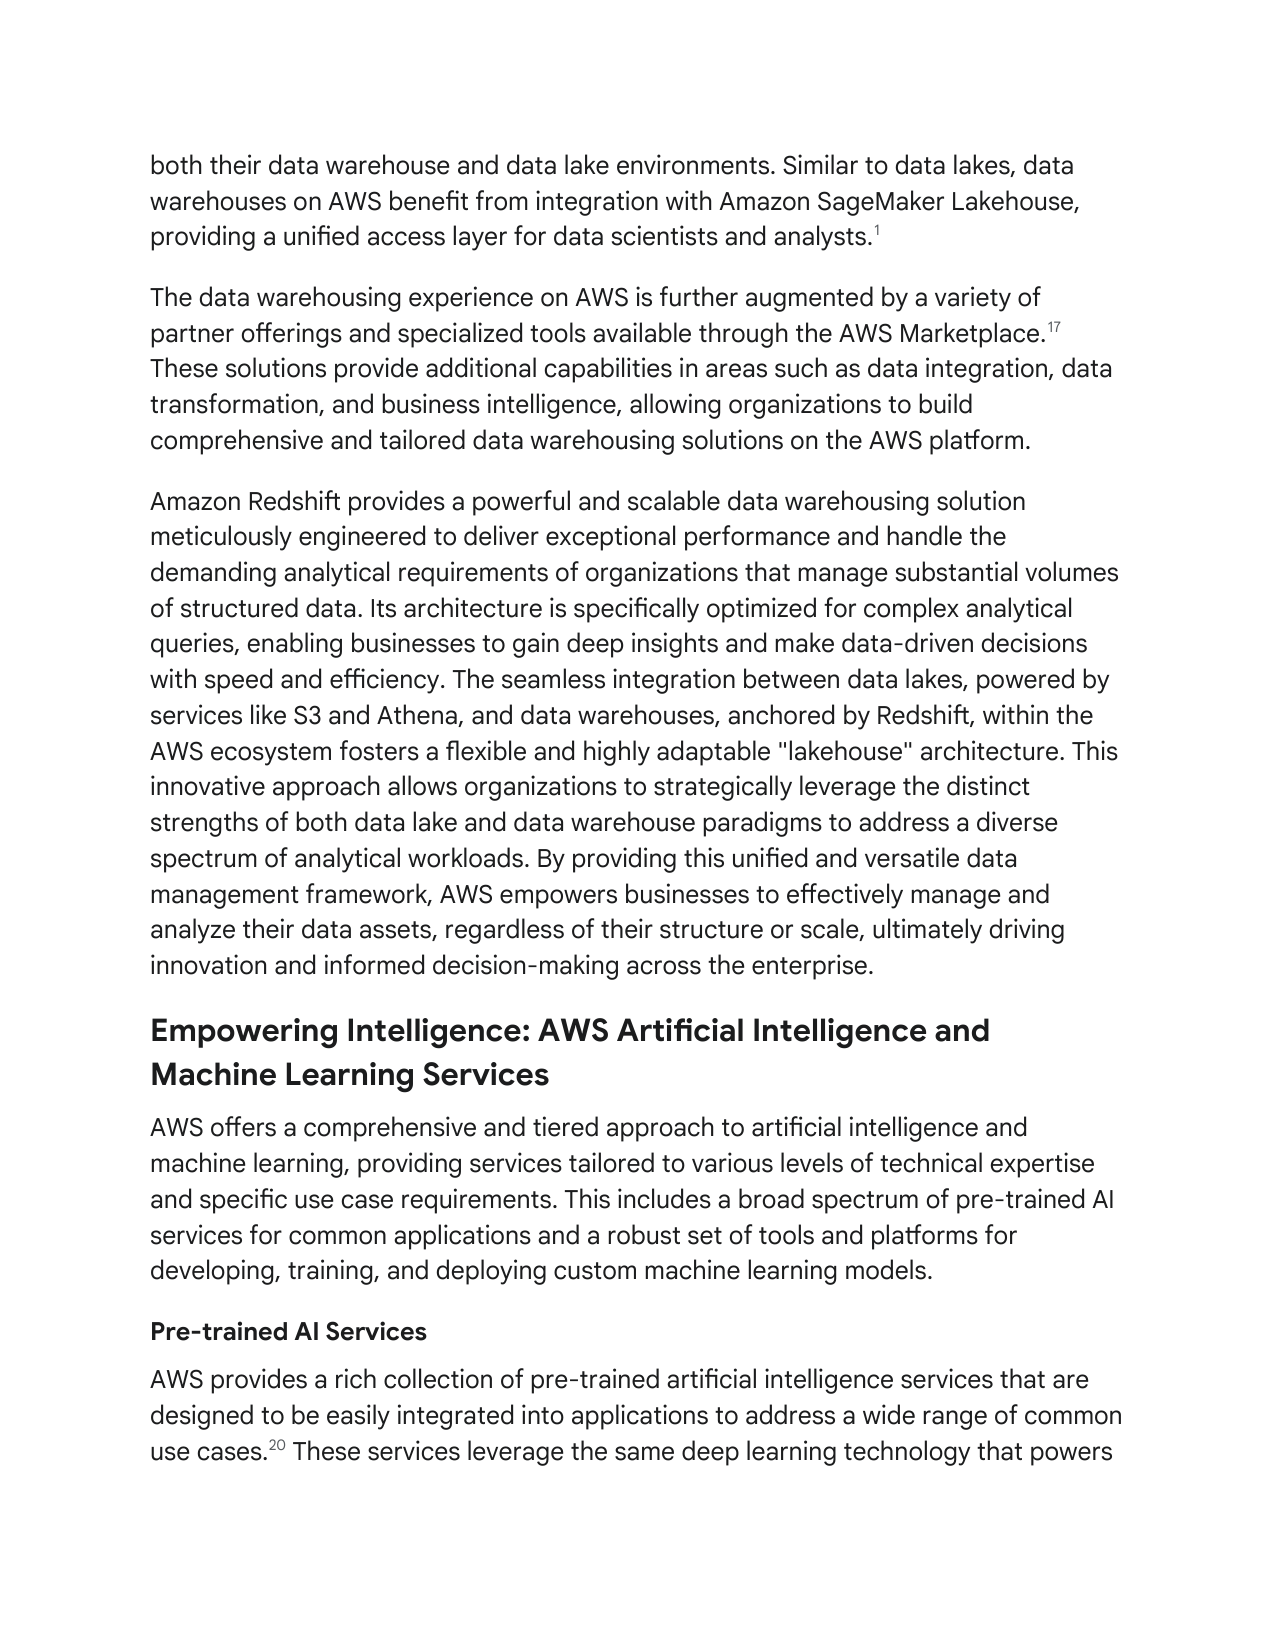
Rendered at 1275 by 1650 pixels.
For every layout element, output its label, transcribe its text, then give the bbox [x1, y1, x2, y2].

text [150, 150, 1125, 253]
text Amazon Redshift provides a powerful and scalable data warehousing solution meticulously engineered to deliver exceptional performance and handle the demanding analytical requirements of organizations that manage substantial volumes of structured data. Its architecture is specifically optimized for complex analytical queries, enabling businesses to gain deep insights and make data-driven decisions with speed and efficiency. The seamless integration between data lakes, powered by services like S3 and Athena, and data warehouses, anchored by Redshift, within the AWS ecosystem fosters a flexible and highly adaptable "lakehouse" architecture. This innovative approach allows organizations to strategically leverage the distinct strengths of both data lake and data warehouse paradigms to address a diverse spectrum of analytical workloads. By providing this unified and versatile data management framework, AWS empowers businesses to effectively manage and analyze their data assets, regardless of their structure or scale, ultimately driving innovation and informed decision-making across the enterprise. [150, 486, 1125, 982]
subtitle Pre-trained AI Services [150, 1316, 1125, 1348]
subtitle Empowering Intelligence: AWS Artificial Intelligence and Machine Learning Services [150, 1011, 1125, 1095]
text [150, 1364, 1125, 1467]
text AWS offers a comprehensive and tiered approach to artificial intelligence and machine learning, providing services tailored to various levels of technical expertise and specific use case requirements. This includes a broad spectrum of pre-trained AI services for common applications and a robust set of tools and platforms for developing, training, and deploying custom machine learning models. [150, 1113, 1125, 1287]
text The data warehousing experience on AWS is further augmented by a variety of partner offerings and specialized tools available through the AWS Marketplace.17 These solutions provide additional capabilities in areas such as data integration, data transformation, and business intelligence, allowing organizations to build comprehensive and tailored data warehousing solutions on the AWS platform. [150, 282, 1125, 456]
